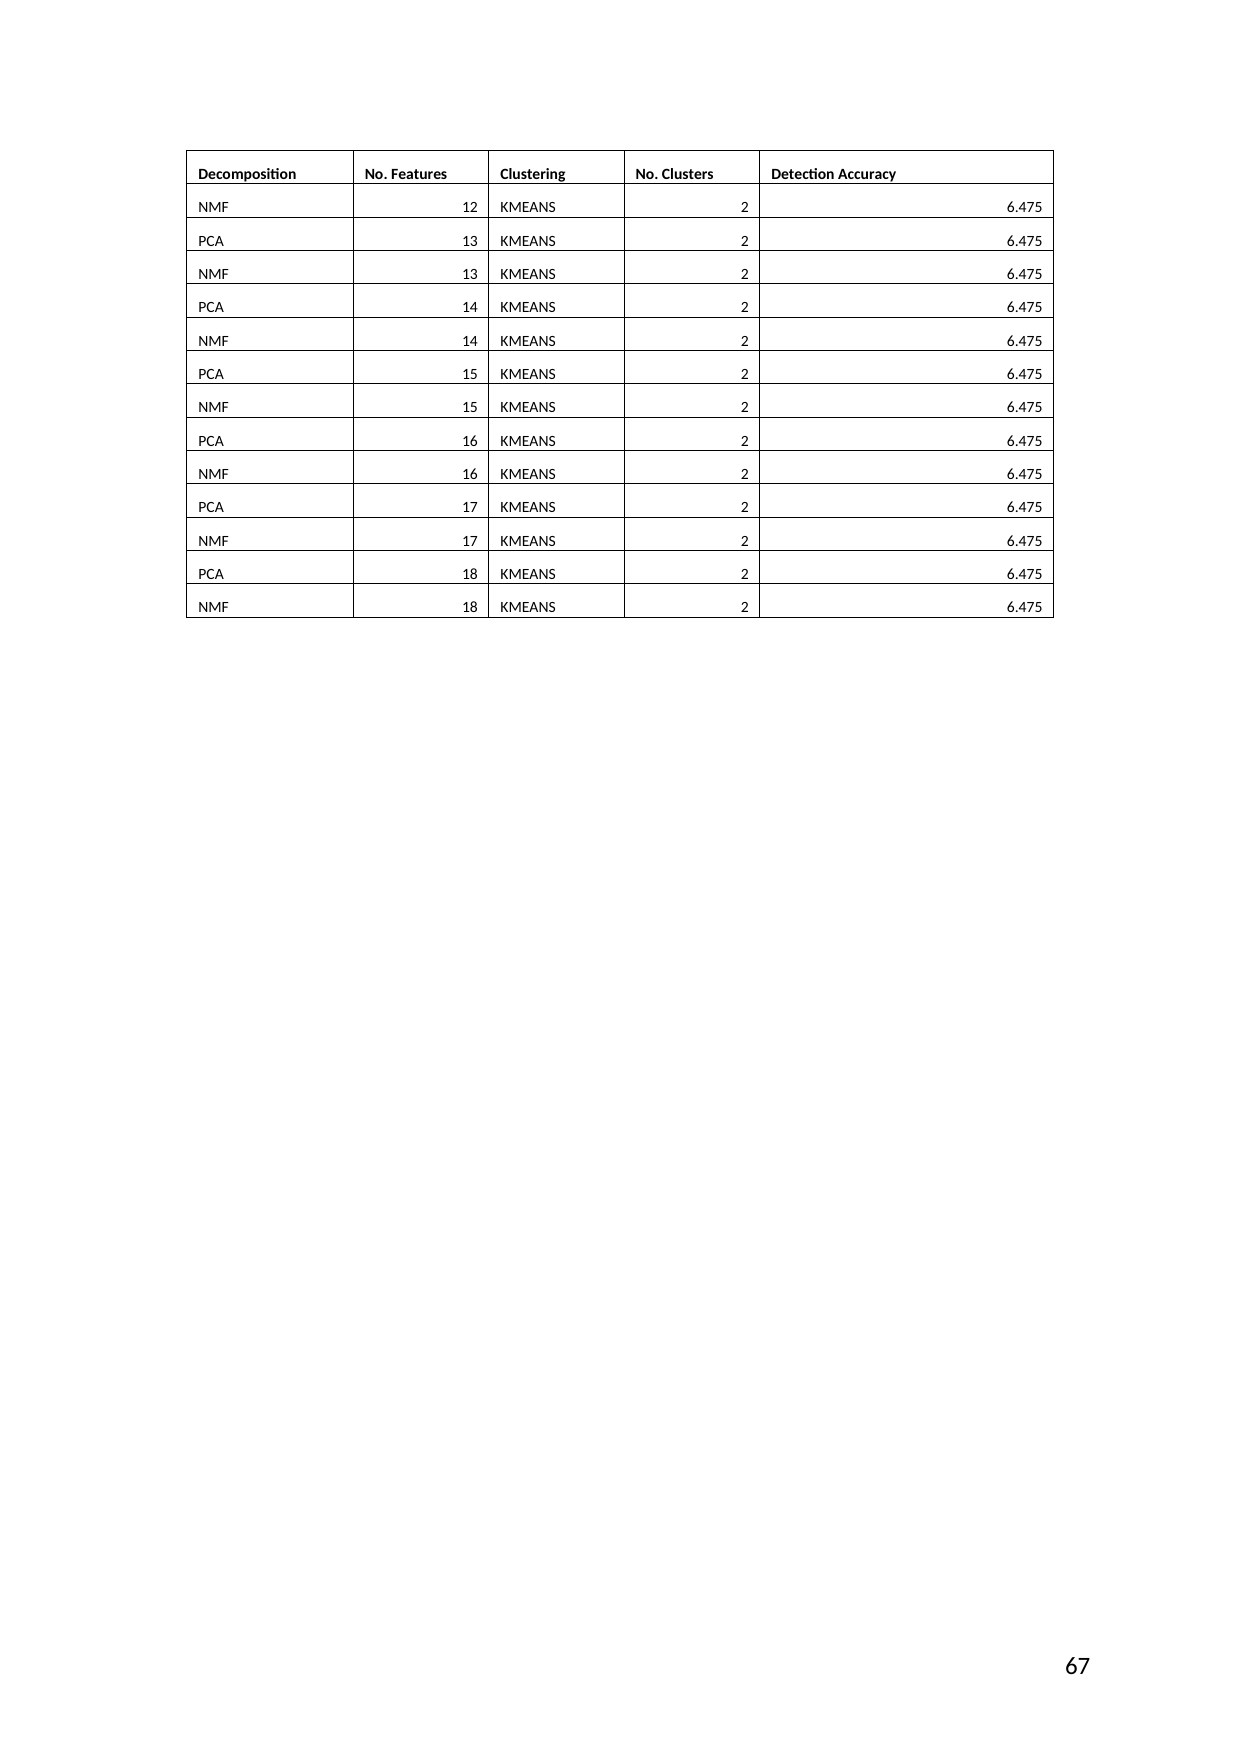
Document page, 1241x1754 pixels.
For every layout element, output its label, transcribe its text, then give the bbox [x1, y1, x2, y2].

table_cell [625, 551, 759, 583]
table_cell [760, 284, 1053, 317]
table_header Detection Accuracy [760, 151, 1053, 183]
table_header No. Clusters [625, 151, 759, 183]
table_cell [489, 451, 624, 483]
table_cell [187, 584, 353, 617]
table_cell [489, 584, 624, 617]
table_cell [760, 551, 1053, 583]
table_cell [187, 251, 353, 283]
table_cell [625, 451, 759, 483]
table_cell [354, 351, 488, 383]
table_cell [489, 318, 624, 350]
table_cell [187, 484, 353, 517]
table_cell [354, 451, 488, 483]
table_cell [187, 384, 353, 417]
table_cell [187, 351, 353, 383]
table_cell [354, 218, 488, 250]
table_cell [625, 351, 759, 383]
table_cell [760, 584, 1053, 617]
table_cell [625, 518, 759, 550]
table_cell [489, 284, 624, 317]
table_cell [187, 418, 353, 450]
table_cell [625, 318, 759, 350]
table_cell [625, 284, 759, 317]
table_header Decomposition [187, 151, 353, 183]
table_header Clustering [489, 151, 624, 183]
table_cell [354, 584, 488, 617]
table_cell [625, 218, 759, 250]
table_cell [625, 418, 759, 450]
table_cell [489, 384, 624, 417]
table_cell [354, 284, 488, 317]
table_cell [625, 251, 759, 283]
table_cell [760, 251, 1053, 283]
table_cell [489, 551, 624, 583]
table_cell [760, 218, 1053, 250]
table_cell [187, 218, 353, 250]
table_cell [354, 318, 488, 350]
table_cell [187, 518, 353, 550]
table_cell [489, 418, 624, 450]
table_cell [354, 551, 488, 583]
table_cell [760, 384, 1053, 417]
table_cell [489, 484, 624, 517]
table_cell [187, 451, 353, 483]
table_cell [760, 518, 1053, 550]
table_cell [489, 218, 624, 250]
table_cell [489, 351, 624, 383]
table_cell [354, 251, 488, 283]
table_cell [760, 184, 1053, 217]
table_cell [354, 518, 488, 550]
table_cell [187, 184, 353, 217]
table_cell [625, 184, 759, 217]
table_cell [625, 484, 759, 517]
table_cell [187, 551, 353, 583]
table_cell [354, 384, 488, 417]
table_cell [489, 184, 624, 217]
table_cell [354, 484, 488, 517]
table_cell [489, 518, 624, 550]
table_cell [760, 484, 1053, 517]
table_header No. Features [354, 151, 488, 183]
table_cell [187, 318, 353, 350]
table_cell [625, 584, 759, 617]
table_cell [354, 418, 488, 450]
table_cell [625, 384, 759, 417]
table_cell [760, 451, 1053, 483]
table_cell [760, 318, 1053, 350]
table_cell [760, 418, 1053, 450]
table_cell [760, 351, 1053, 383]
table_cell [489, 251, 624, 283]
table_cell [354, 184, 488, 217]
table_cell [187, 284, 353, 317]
